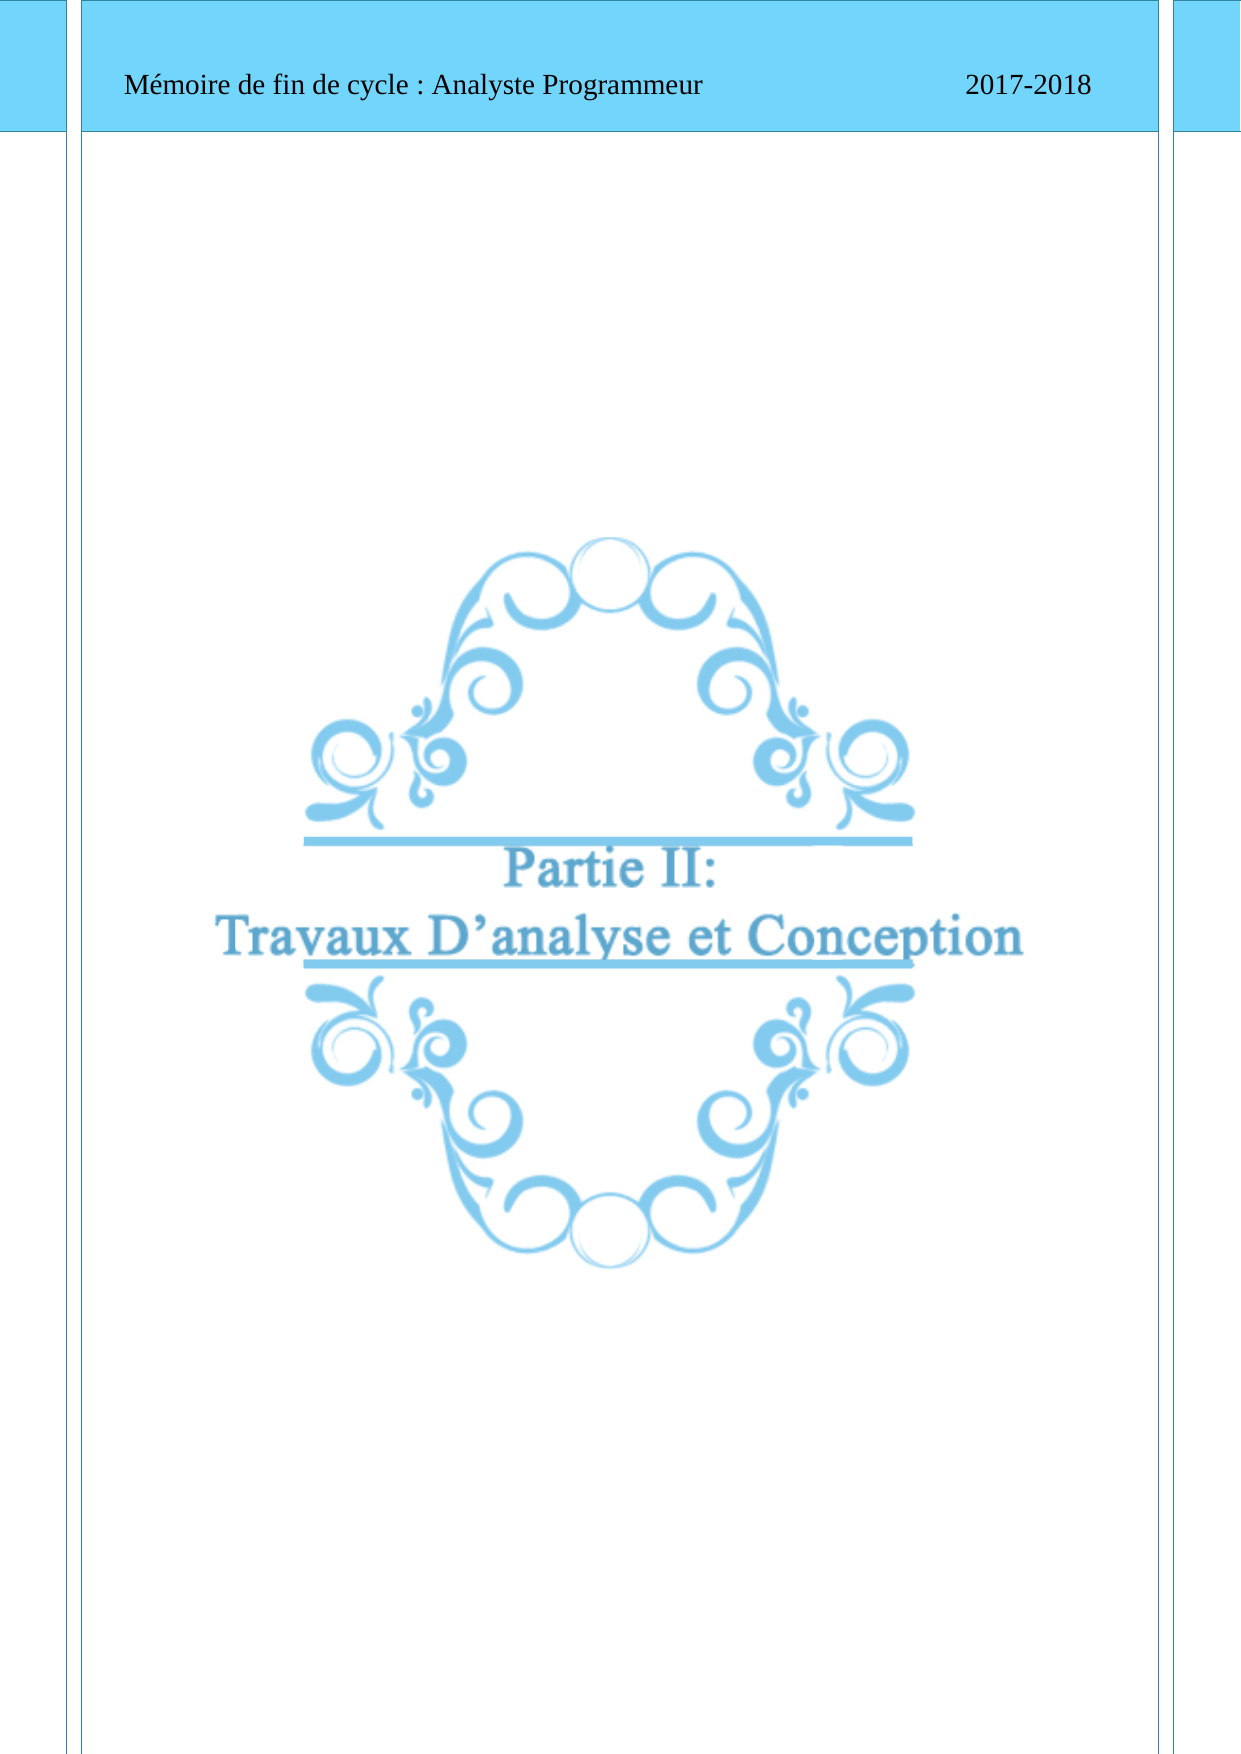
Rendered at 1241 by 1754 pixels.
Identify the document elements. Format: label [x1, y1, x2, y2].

picture [147, 537, 1093, 1293]
